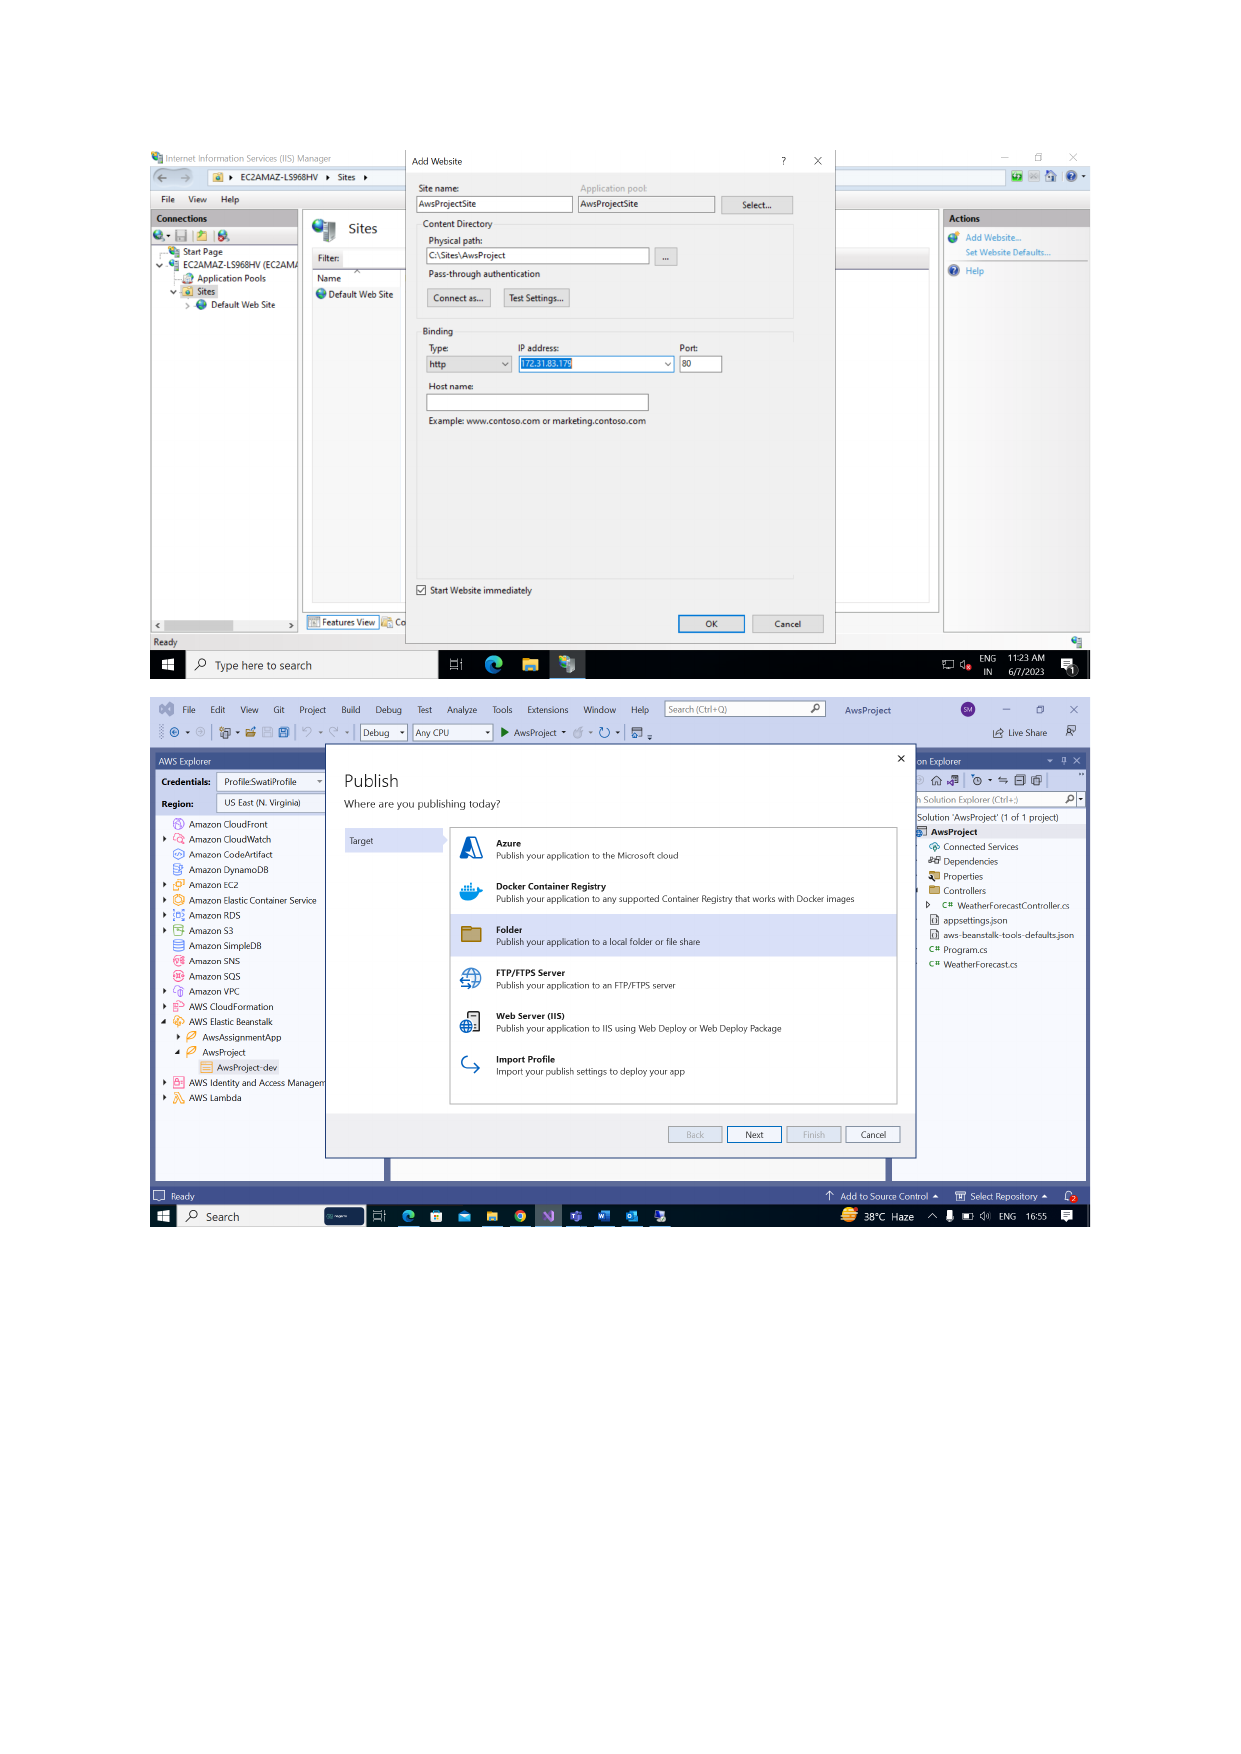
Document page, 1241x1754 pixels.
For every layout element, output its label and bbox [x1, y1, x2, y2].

picture [150, 150, 1091, 679]
picture [150, 697, 1091, 1227]
